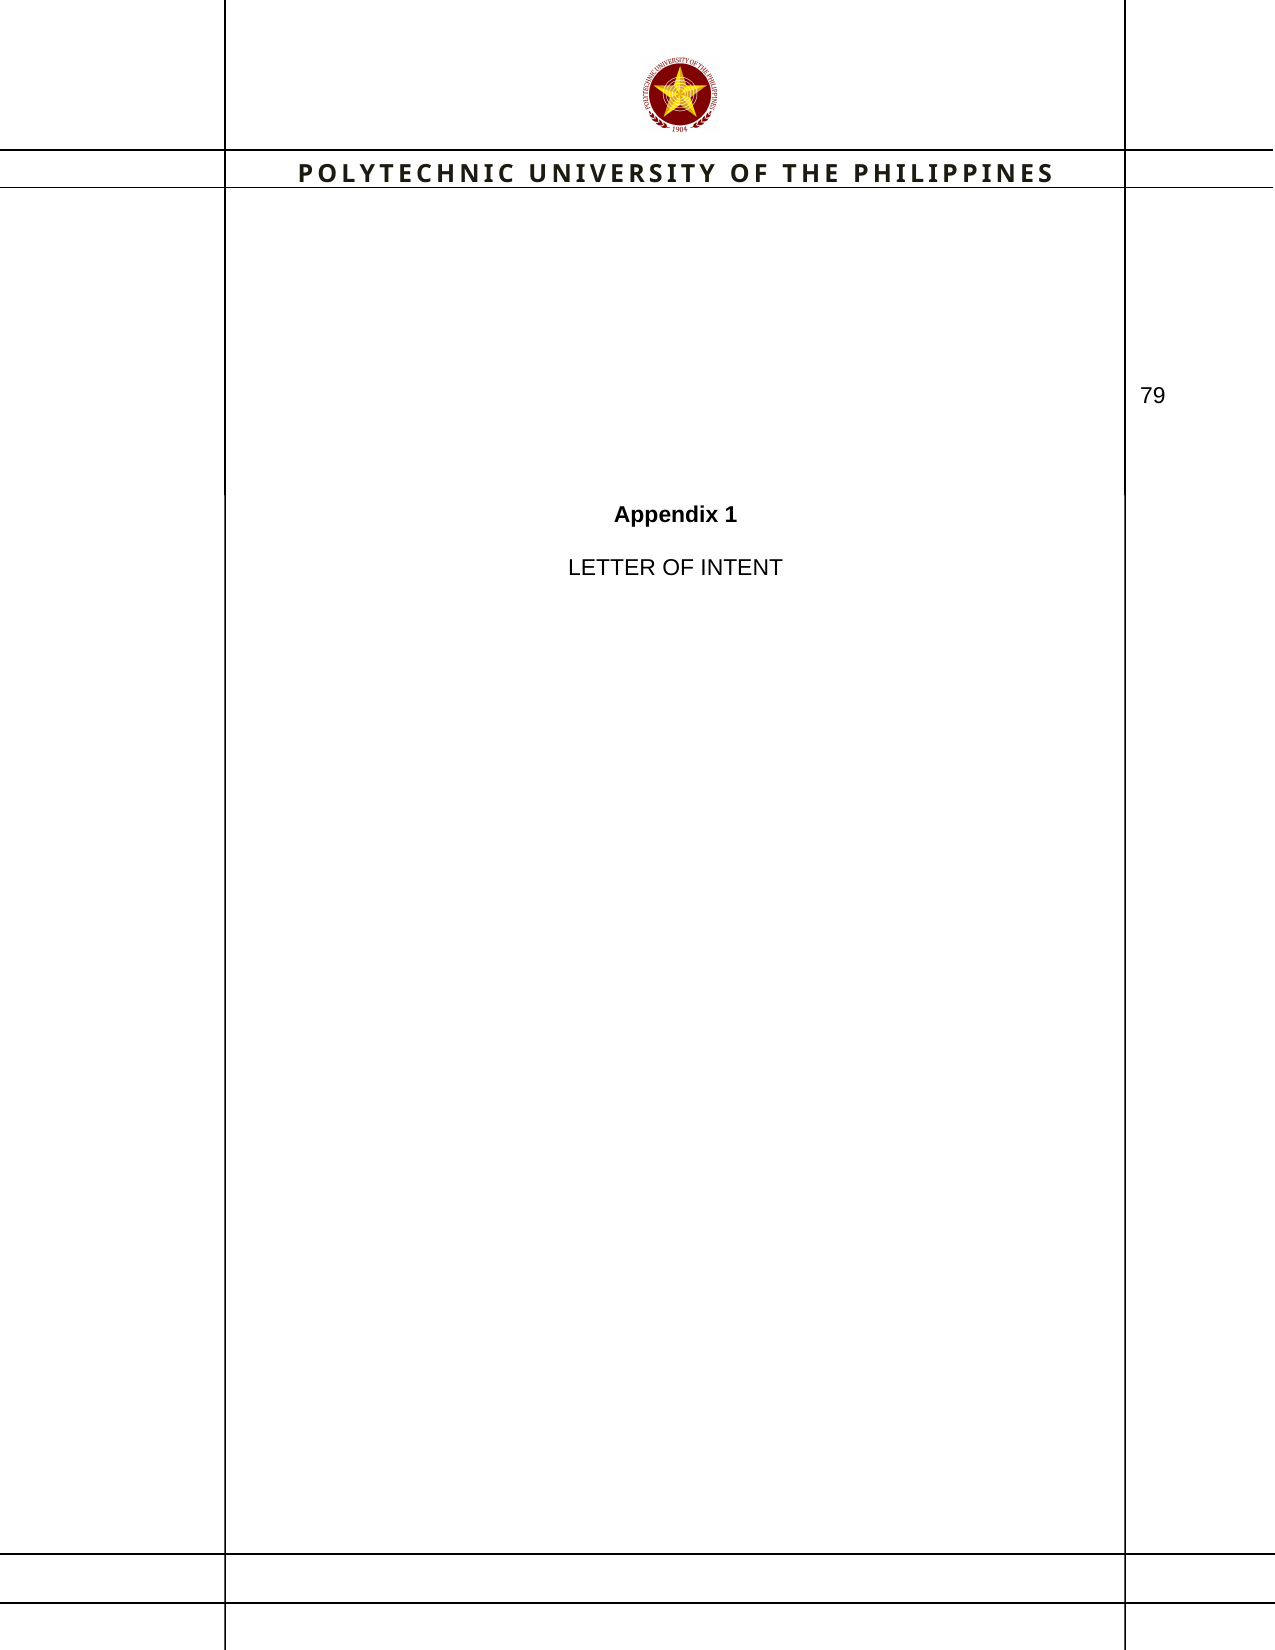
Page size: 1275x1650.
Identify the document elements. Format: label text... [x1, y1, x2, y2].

text LETTER OF INTENT [240, 554, 1111, 580]
text Appendix 1 [240, 501, 1111, 528]
picture [642, 57, 718, 133]
